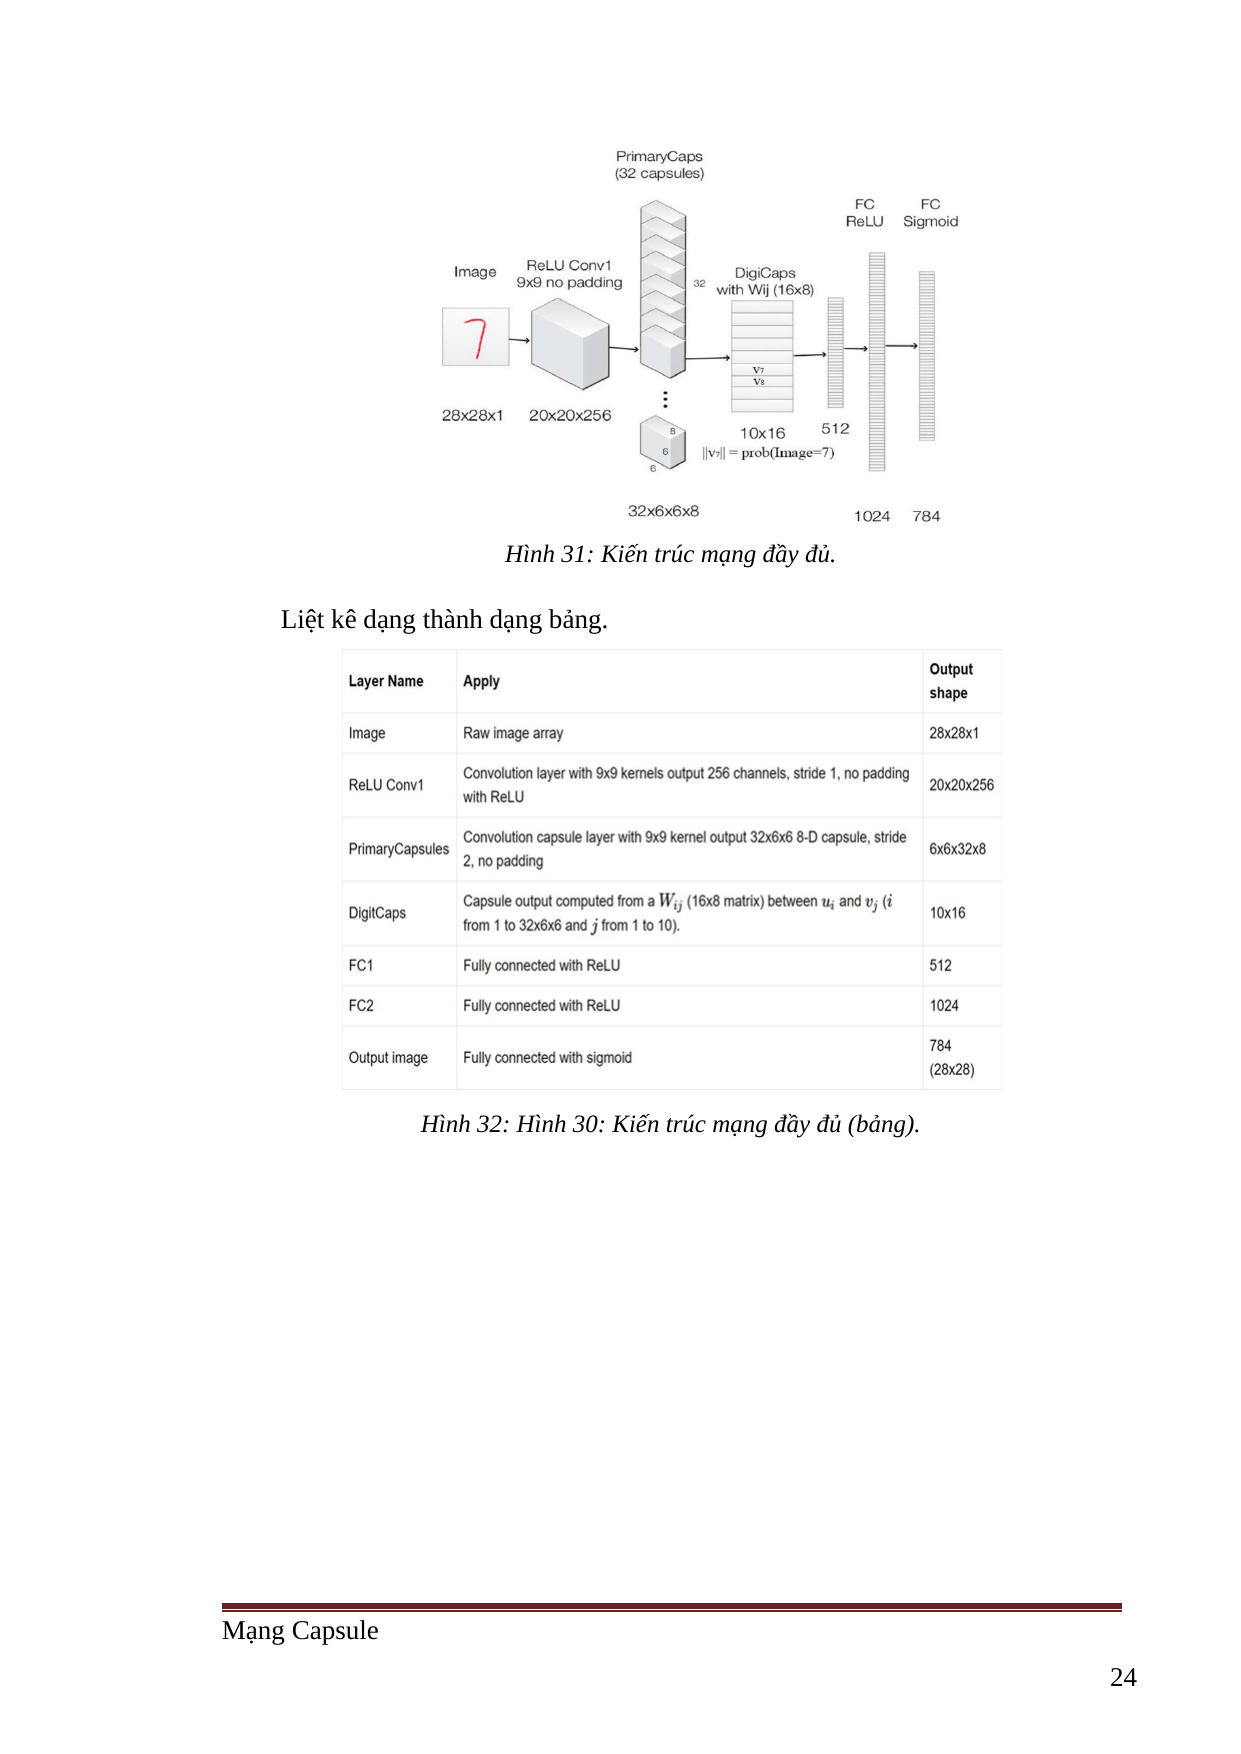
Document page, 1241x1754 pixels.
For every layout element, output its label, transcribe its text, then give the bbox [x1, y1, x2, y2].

text Liệt kê dạng thành dạng bảng. [222, 603, 1122, 634]
text Hình 32: Hình 30: Kiến trúc mạng đầy đủ (bảng). [222, 1109, 1122, 1137]
picture [440, 150, 962, 524]
picture [342, 649, 1002, 1090]
text Hình 31: Kiến trúc mạng đầy đủ. [222, 539, 1122, 568]
